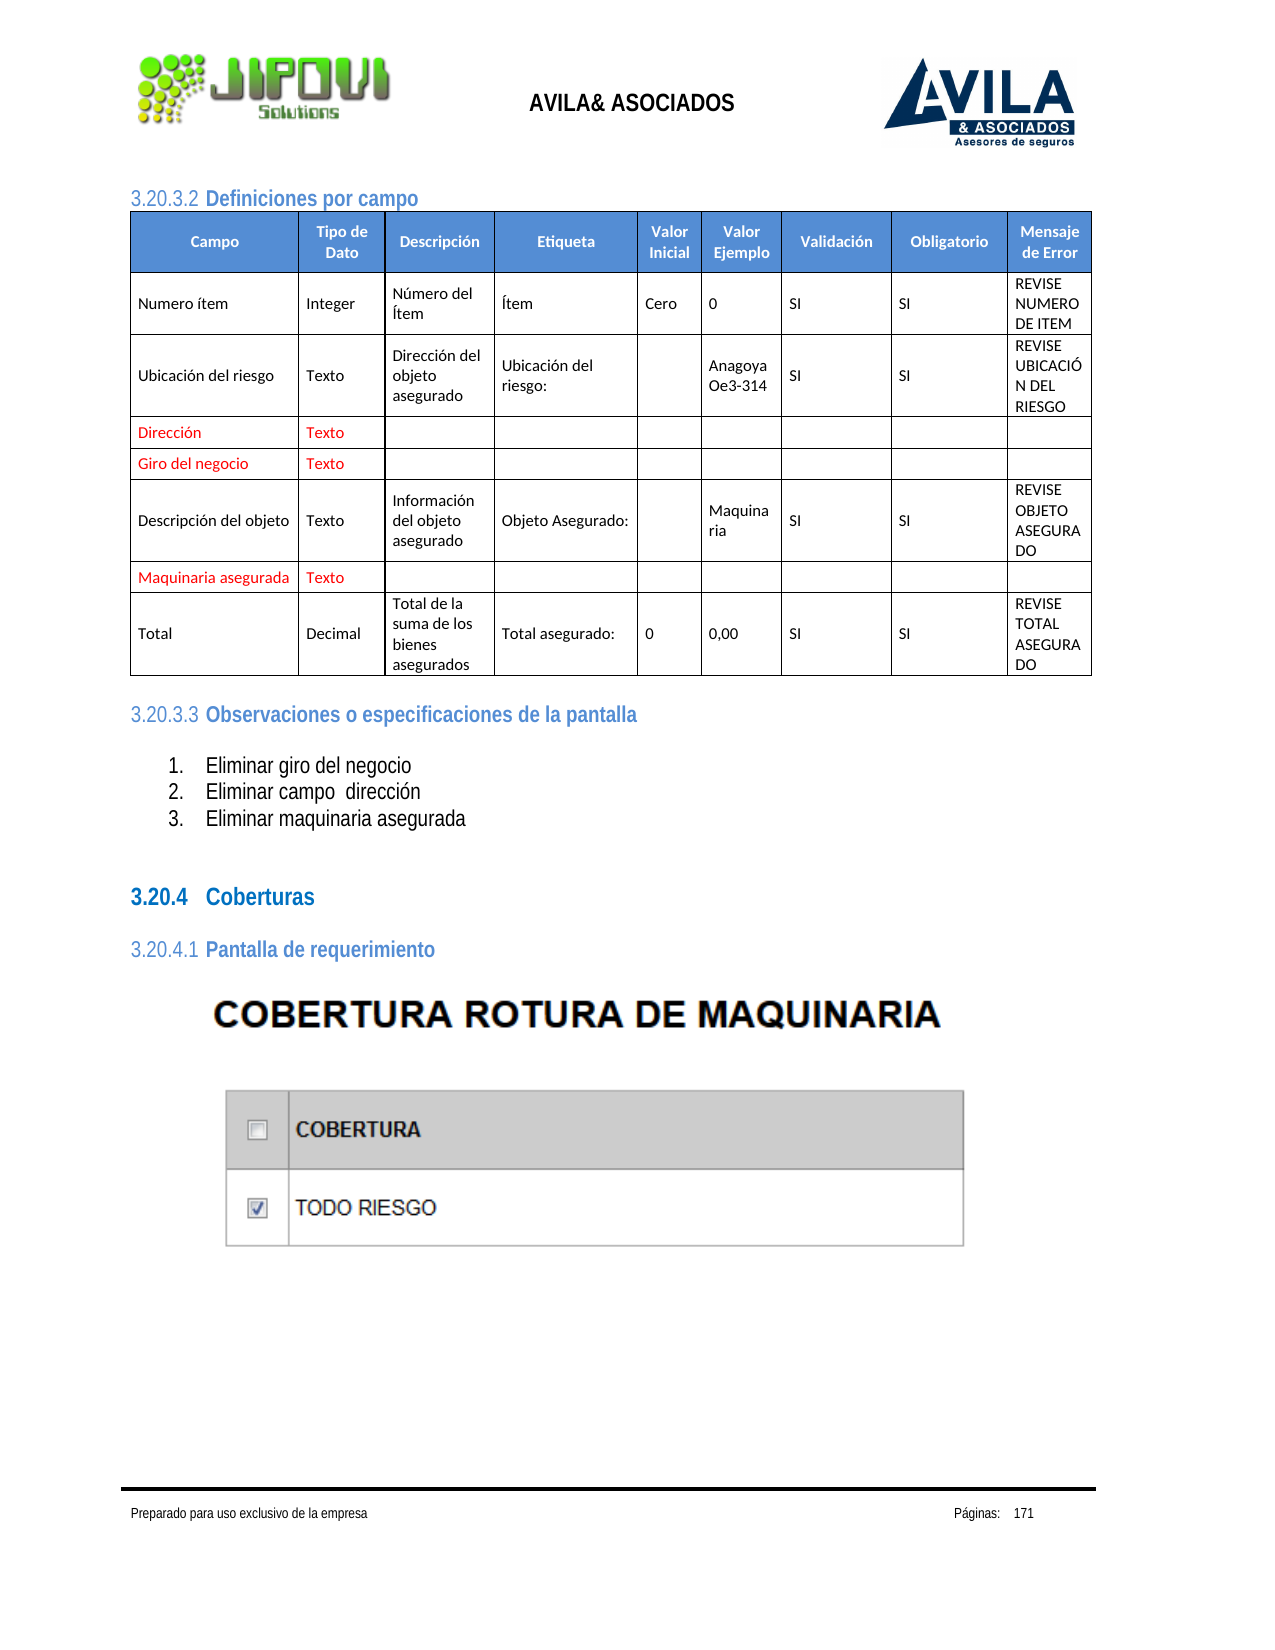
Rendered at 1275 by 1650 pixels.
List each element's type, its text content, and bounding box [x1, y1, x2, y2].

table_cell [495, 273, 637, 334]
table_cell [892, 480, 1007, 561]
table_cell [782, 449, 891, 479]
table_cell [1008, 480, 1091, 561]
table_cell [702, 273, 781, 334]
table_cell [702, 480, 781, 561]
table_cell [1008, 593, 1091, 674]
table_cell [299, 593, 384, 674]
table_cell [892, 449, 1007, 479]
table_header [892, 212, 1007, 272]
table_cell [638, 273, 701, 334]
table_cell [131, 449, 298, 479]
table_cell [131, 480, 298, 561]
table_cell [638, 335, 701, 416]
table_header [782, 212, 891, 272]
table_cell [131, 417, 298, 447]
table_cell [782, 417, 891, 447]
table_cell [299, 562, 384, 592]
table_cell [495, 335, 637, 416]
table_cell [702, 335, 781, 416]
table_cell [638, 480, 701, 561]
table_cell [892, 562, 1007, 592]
list Eliminar giro del negocio [168, 752, 1092, 778]
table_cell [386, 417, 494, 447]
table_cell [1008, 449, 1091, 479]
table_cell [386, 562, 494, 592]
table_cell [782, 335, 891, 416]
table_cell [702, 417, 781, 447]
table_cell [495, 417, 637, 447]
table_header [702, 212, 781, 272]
subtitle Coberturas [131, 882, 1092, 911]
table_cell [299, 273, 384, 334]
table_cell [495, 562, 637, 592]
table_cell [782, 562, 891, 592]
subtitle Pantalla de requerimiento [131, 936, 1092, 962]
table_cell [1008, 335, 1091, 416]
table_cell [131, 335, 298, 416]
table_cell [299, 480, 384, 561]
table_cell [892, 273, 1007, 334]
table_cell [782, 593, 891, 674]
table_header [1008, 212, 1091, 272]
list Eliminar campo dirección [168, 778, 1092, 804]
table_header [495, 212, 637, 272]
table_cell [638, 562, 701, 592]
picture [131, 47, 394, 128]
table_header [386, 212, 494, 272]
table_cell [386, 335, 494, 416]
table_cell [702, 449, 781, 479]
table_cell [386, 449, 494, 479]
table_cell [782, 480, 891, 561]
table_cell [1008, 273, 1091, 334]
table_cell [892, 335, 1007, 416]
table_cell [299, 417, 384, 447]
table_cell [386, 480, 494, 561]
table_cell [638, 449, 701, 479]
subtitle Observaciones o especificaciones de la pantalla [131, 701, 1092, 727]
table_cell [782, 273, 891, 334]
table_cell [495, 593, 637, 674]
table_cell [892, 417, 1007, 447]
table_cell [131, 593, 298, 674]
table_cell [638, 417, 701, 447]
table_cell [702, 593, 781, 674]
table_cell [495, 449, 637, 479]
picture [196, 987, 1027, 1286]
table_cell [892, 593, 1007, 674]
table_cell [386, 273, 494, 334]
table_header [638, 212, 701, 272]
picture [881, 57, 1077, 148]
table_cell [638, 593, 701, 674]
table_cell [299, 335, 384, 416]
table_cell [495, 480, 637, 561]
subtitle Definiciones por campo [131, 184, 1092, 211]
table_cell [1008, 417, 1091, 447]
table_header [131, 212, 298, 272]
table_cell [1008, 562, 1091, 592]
list Eliminar maquinaria asegurada [168, 804, 1092, 831]
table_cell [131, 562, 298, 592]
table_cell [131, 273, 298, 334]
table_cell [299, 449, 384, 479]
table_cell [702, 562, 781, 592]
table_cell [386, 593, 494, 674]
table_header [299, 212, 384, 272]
